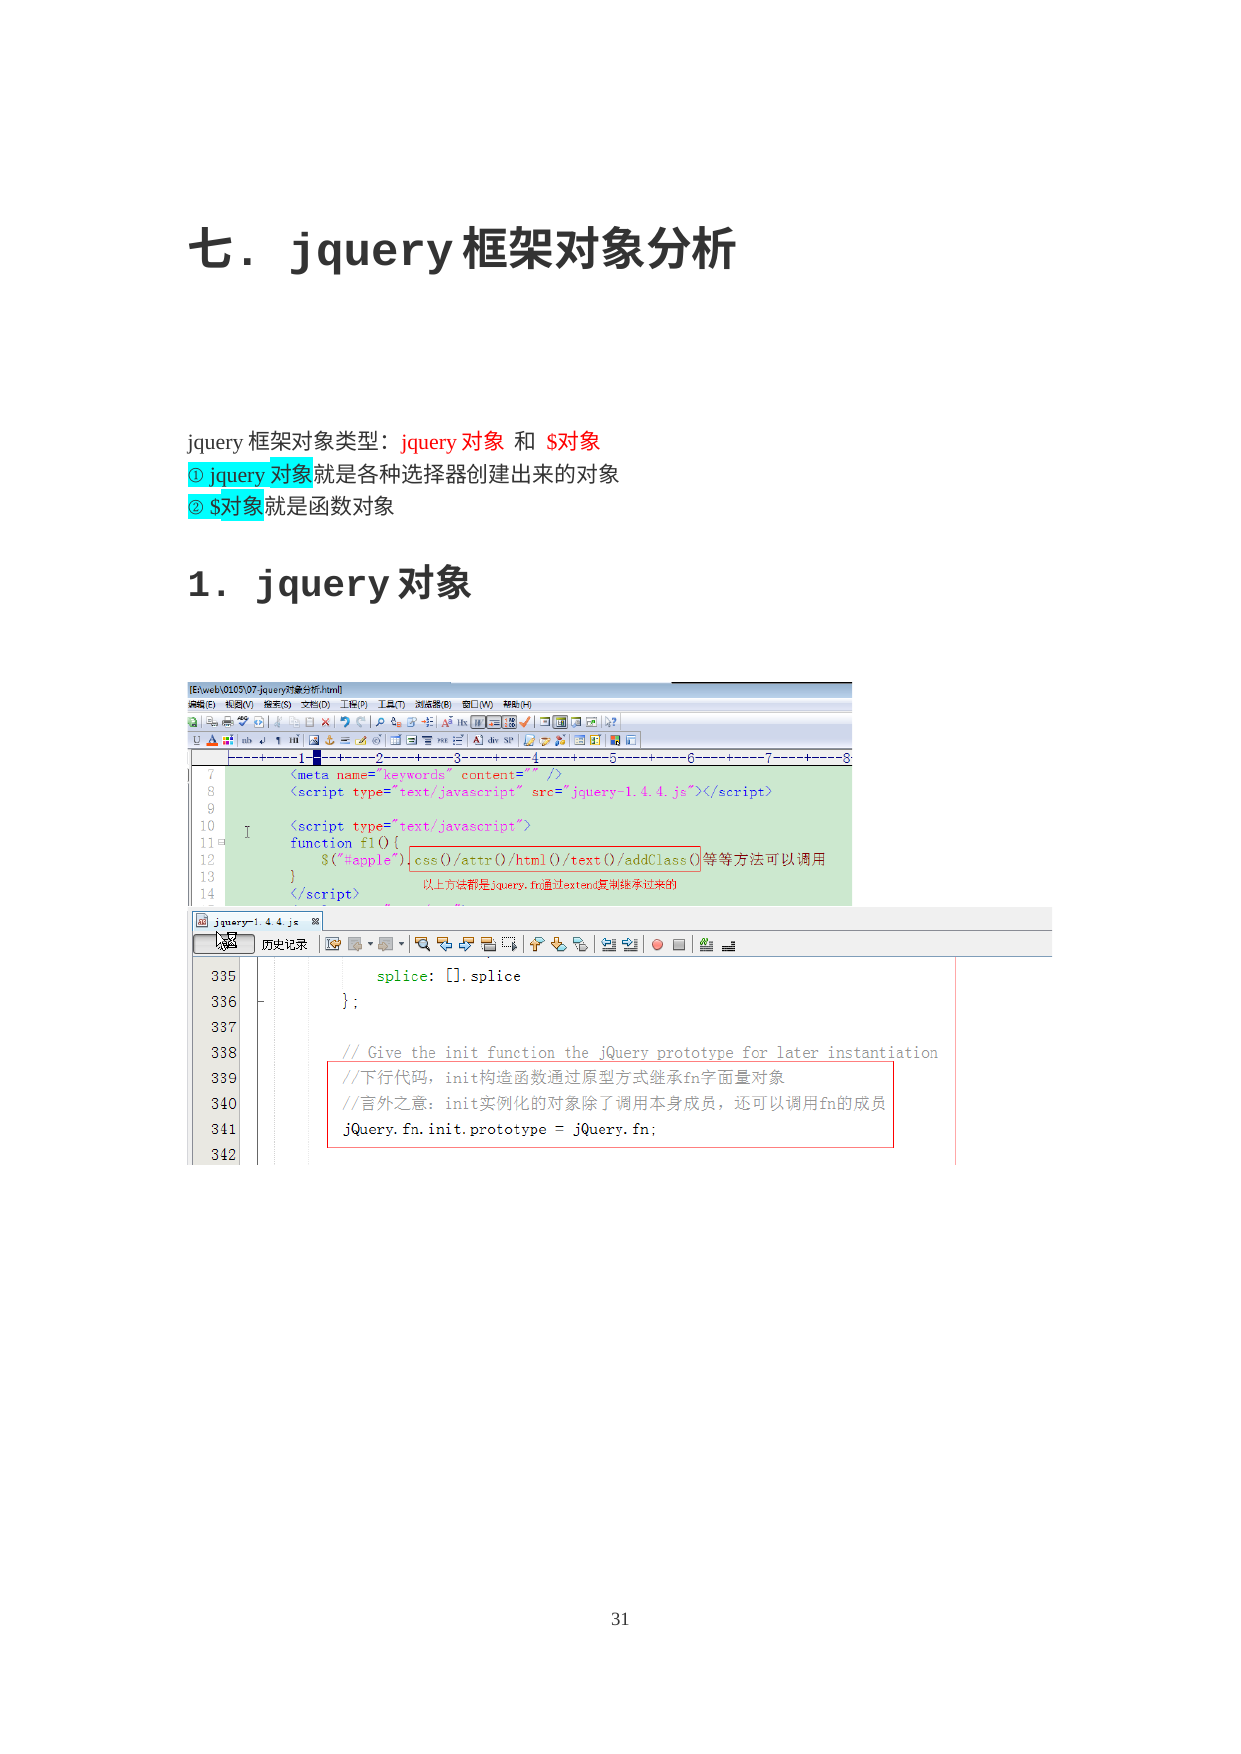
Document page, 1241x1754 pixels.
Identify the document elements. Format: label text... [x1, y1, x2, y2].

picture [187, 682, 853, 906]
subtitle 七. jquery框架对象分析 [187, 197, 1053, 295]
subtitle jquery对象 [187, 548, 1053, 613]
text ② $对象就是函数对象 [264, 489, 1053, 521]
text ① jquery对象就是各种选择器创建出来的对象 [187, 456, 1053, 489]
text jquery框架对象类型：jquery对象 和 $对象 [187, 424, 1053, 456]
picture [187, 907, 1053, 1165]
